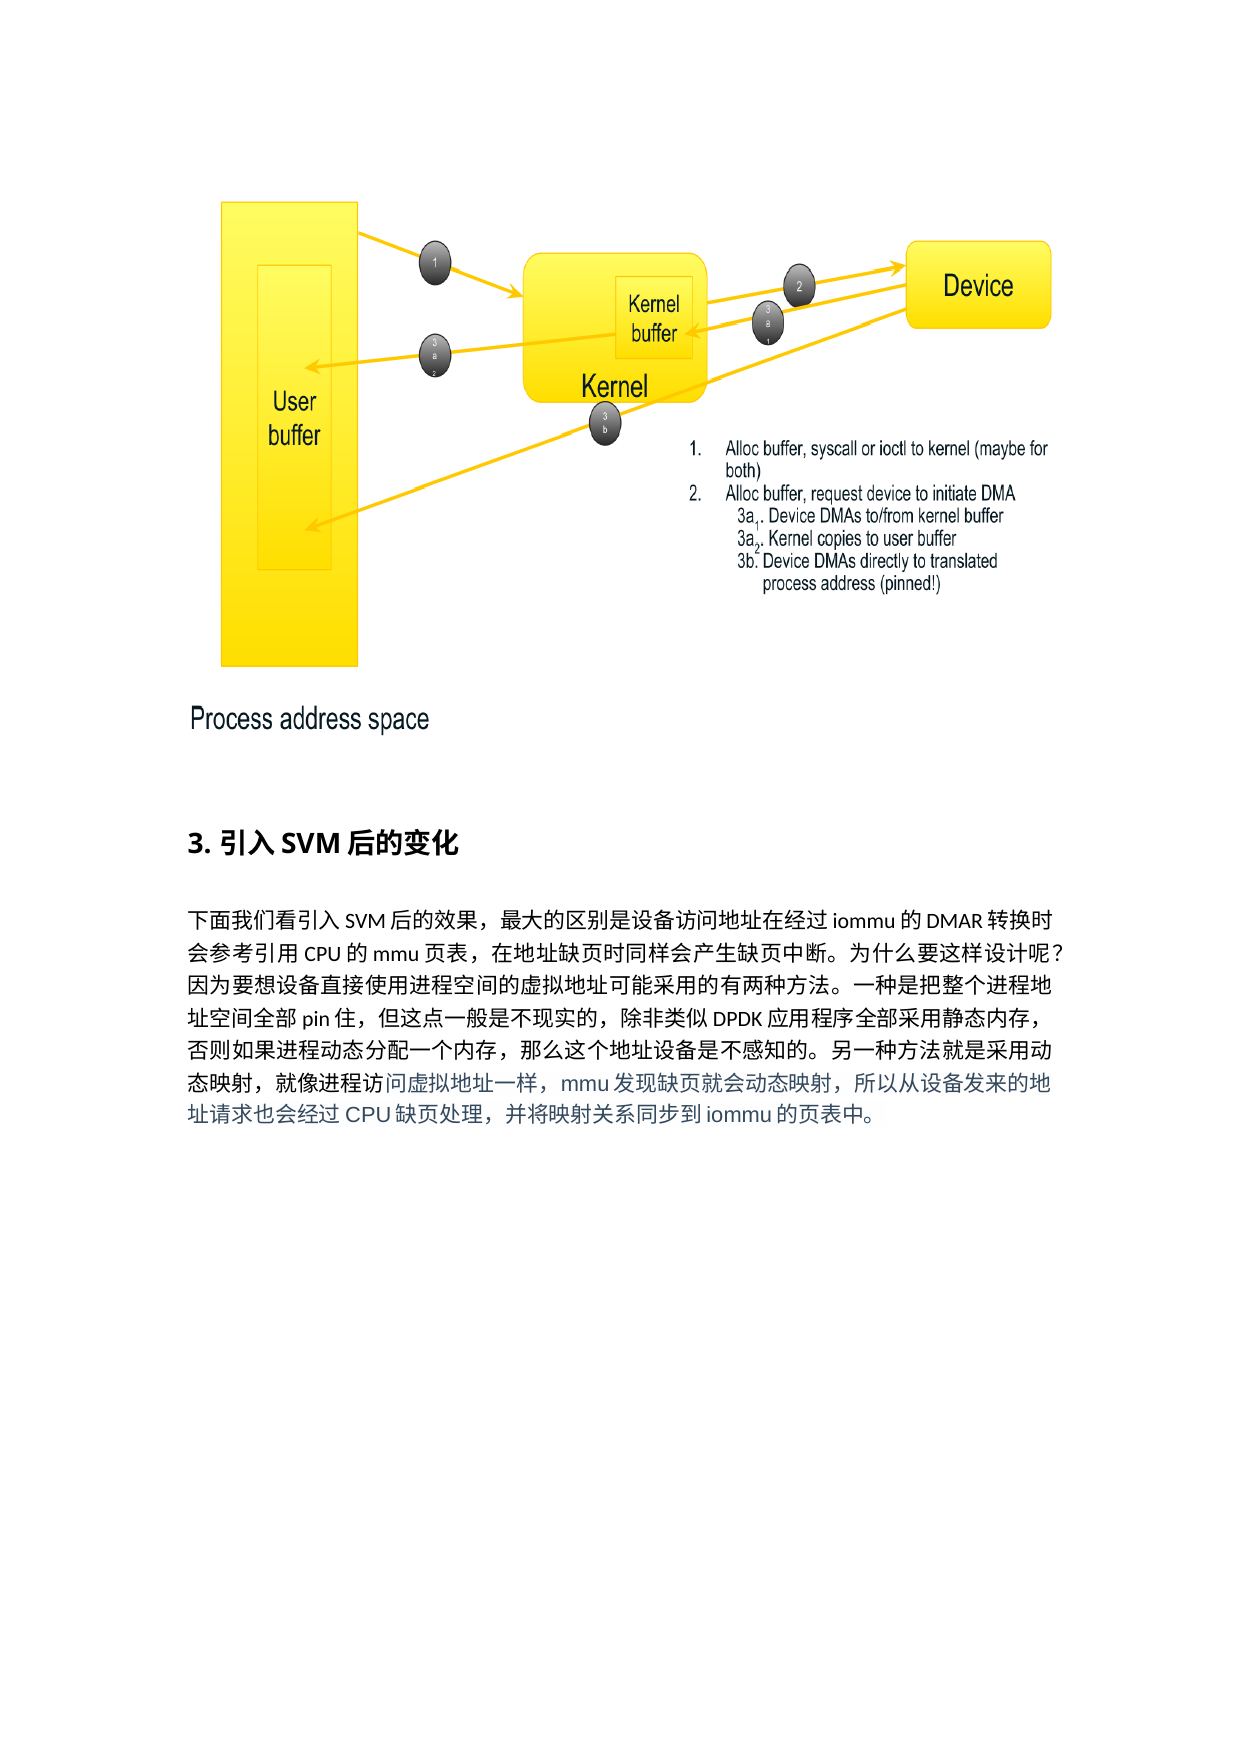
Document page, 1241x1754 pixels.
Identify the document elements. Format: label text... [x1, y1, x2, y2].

text 下面我们看引入SVM后的效果，最大的区别是设备访问地址在经过iommu的DMAR转换时会参考引用CPU的mmu页表，在地址缺页时同样会产生缺页中断。为什么要这样设计呢？因为要想设备直接使用进程空间的虚拟地址可能采用的有两种方法。一种是把整个进程地址空间全部pin住，但这点一般是不现实的，除非类似DPDK应用程序全部采用静态内存，否则如果进程动态分配一个内存，那么这个地址设备是不感知的。另一种方法就是采用动态映射，就像进程访问虚拟地址一样，mmu发现缺页就会动态映射，所以从设备发来的地址请求也会经过CPU缺页处理，并将映射关系同步到iommu的页表中。 [187, 903, 1053, 1130]
picture [187, 162, 1066, 762]
subtitle 3. 引入SVM后的变化 [187, 809, 1053, 874]
